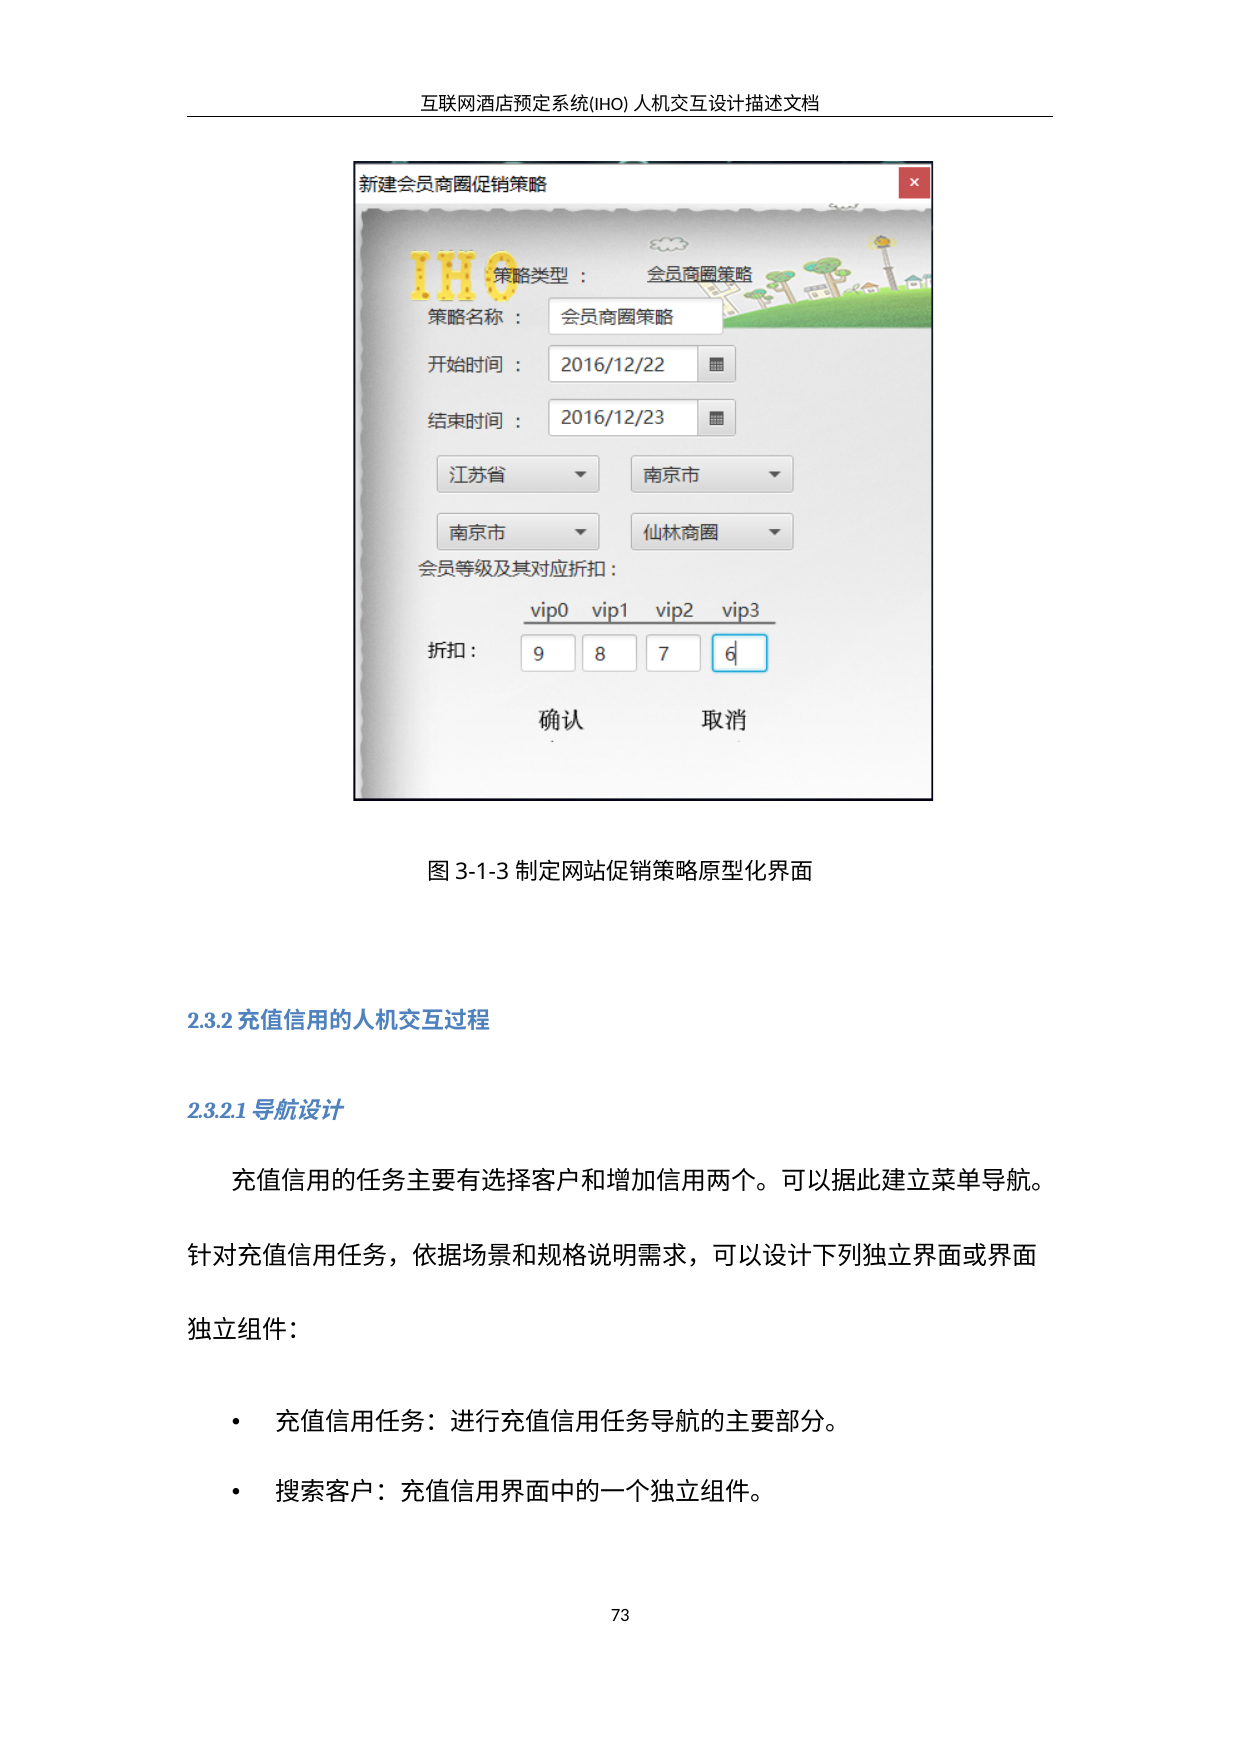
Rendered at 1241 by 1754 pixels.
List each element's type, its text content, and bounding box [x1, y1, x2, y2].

picture [353, 161, 934, 801]
list 搜索客户：充值信用界面中的一个独立组件。 [187, 1457, 1053, 1522]
text 图3-1-3 制定网站促销策略原型化界面 [187, 837, 1053, 902]
text 充值信用的任务主要有选择客户和增加信用两个。可以据此建立菜单导航。针对充值信用任务，依据场景和规格说明需求，可以设计下列独立界面或界面独立组件： [187, 1146, 1053, 1361]
subtitle 2.3.2 充值信用的人机交互过程 [187, 986, 1053, 1051]
subtitle 2.3.2.1导航设计 [187, 1076, 1053, 1141]
list 充值信用任务：进行充值信用任务导航的主要部分。 [187, 1387, 1053, 1452]
